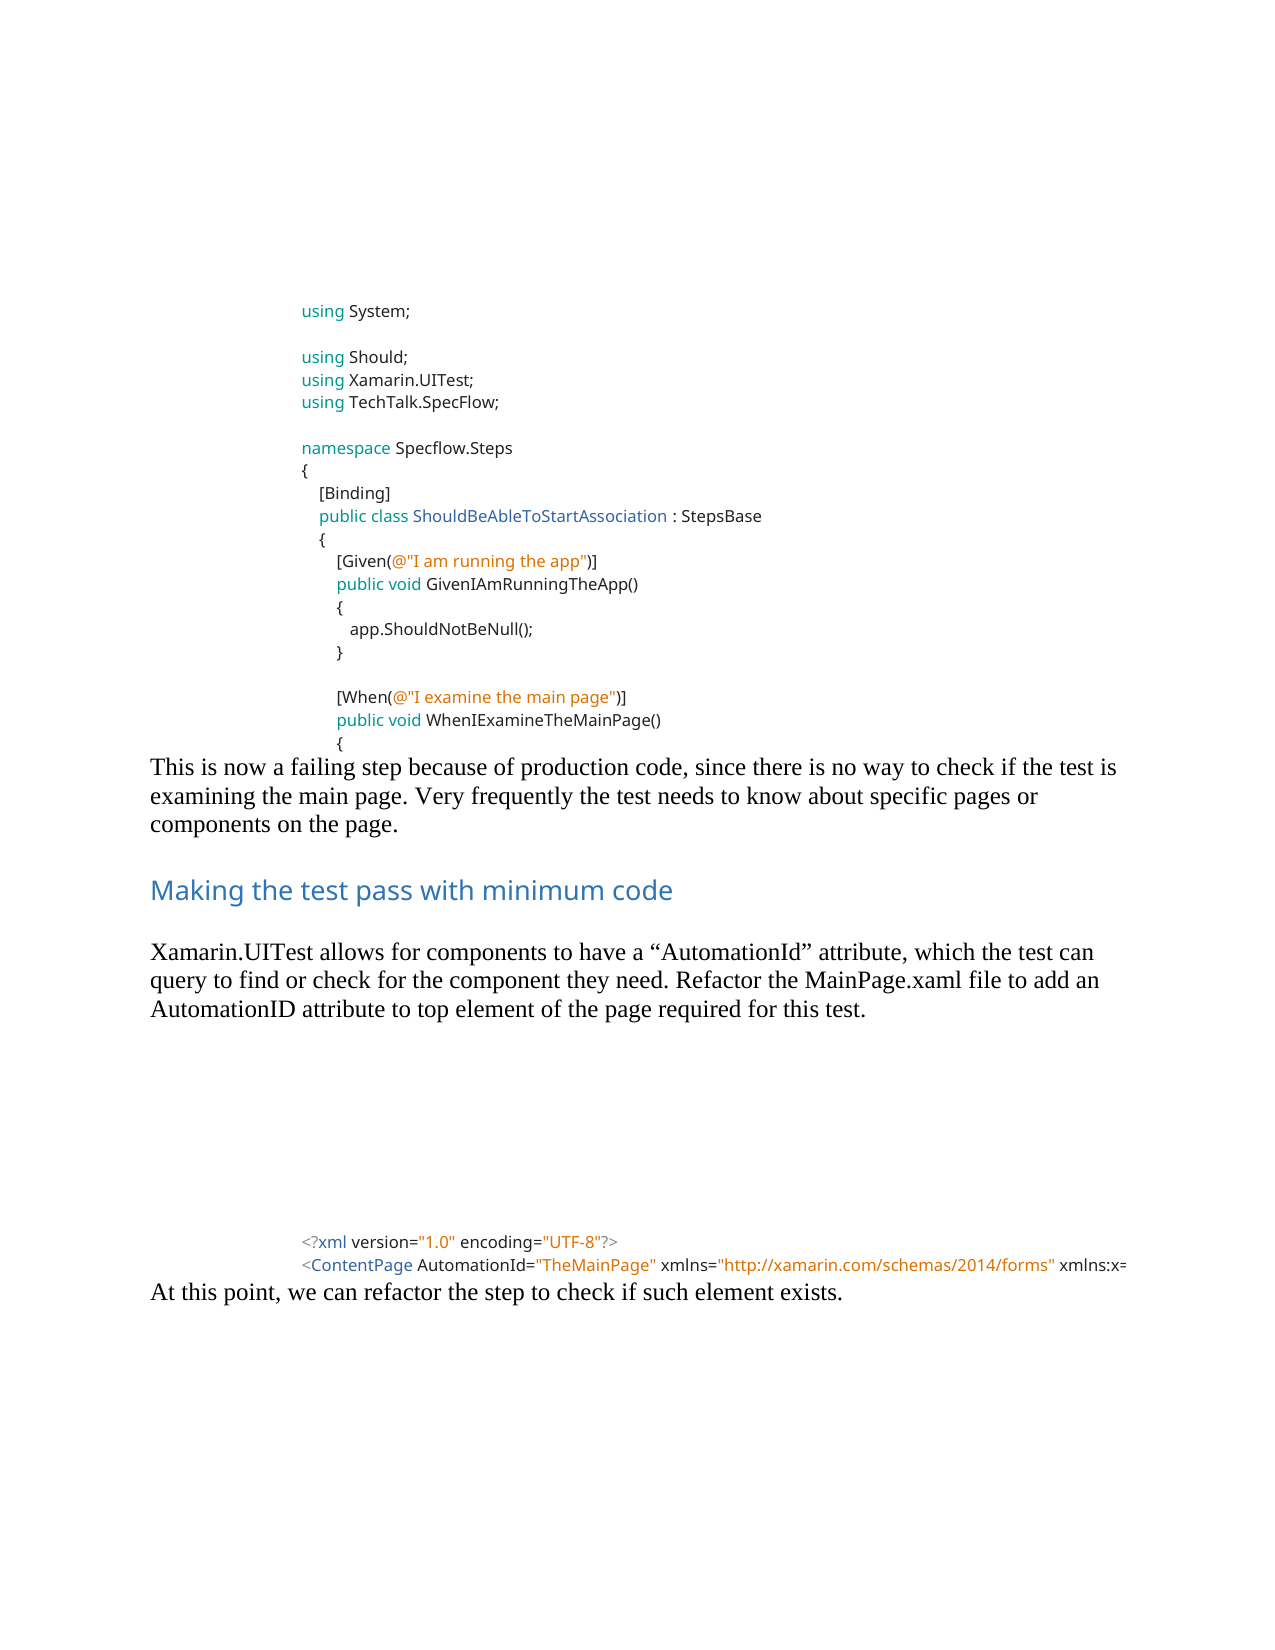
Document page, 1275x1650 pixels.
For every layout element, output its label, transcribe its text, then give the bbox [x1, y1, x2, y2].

text Xamarin.UITest allows for components to have a “AutomationId” attribute, which the test can query to find or check for the component they need. Refactor the MainPage.xaml file to add an AutomationID attribute to top element of the page required for this test. [150, 937, 1125, 1023]
subtitle Making the test pass with minimum code [150, 871, 1125, 908]
text At this point, we can refactor the step to check if such element exists. [150, 1277, 1125, 1305]
text This is now a failing step because of production code, since there is no way to check if the test is examining the main page. Very frequently the test needs to know about specific pages or components on the page. [150, 752, 1125, 838]
